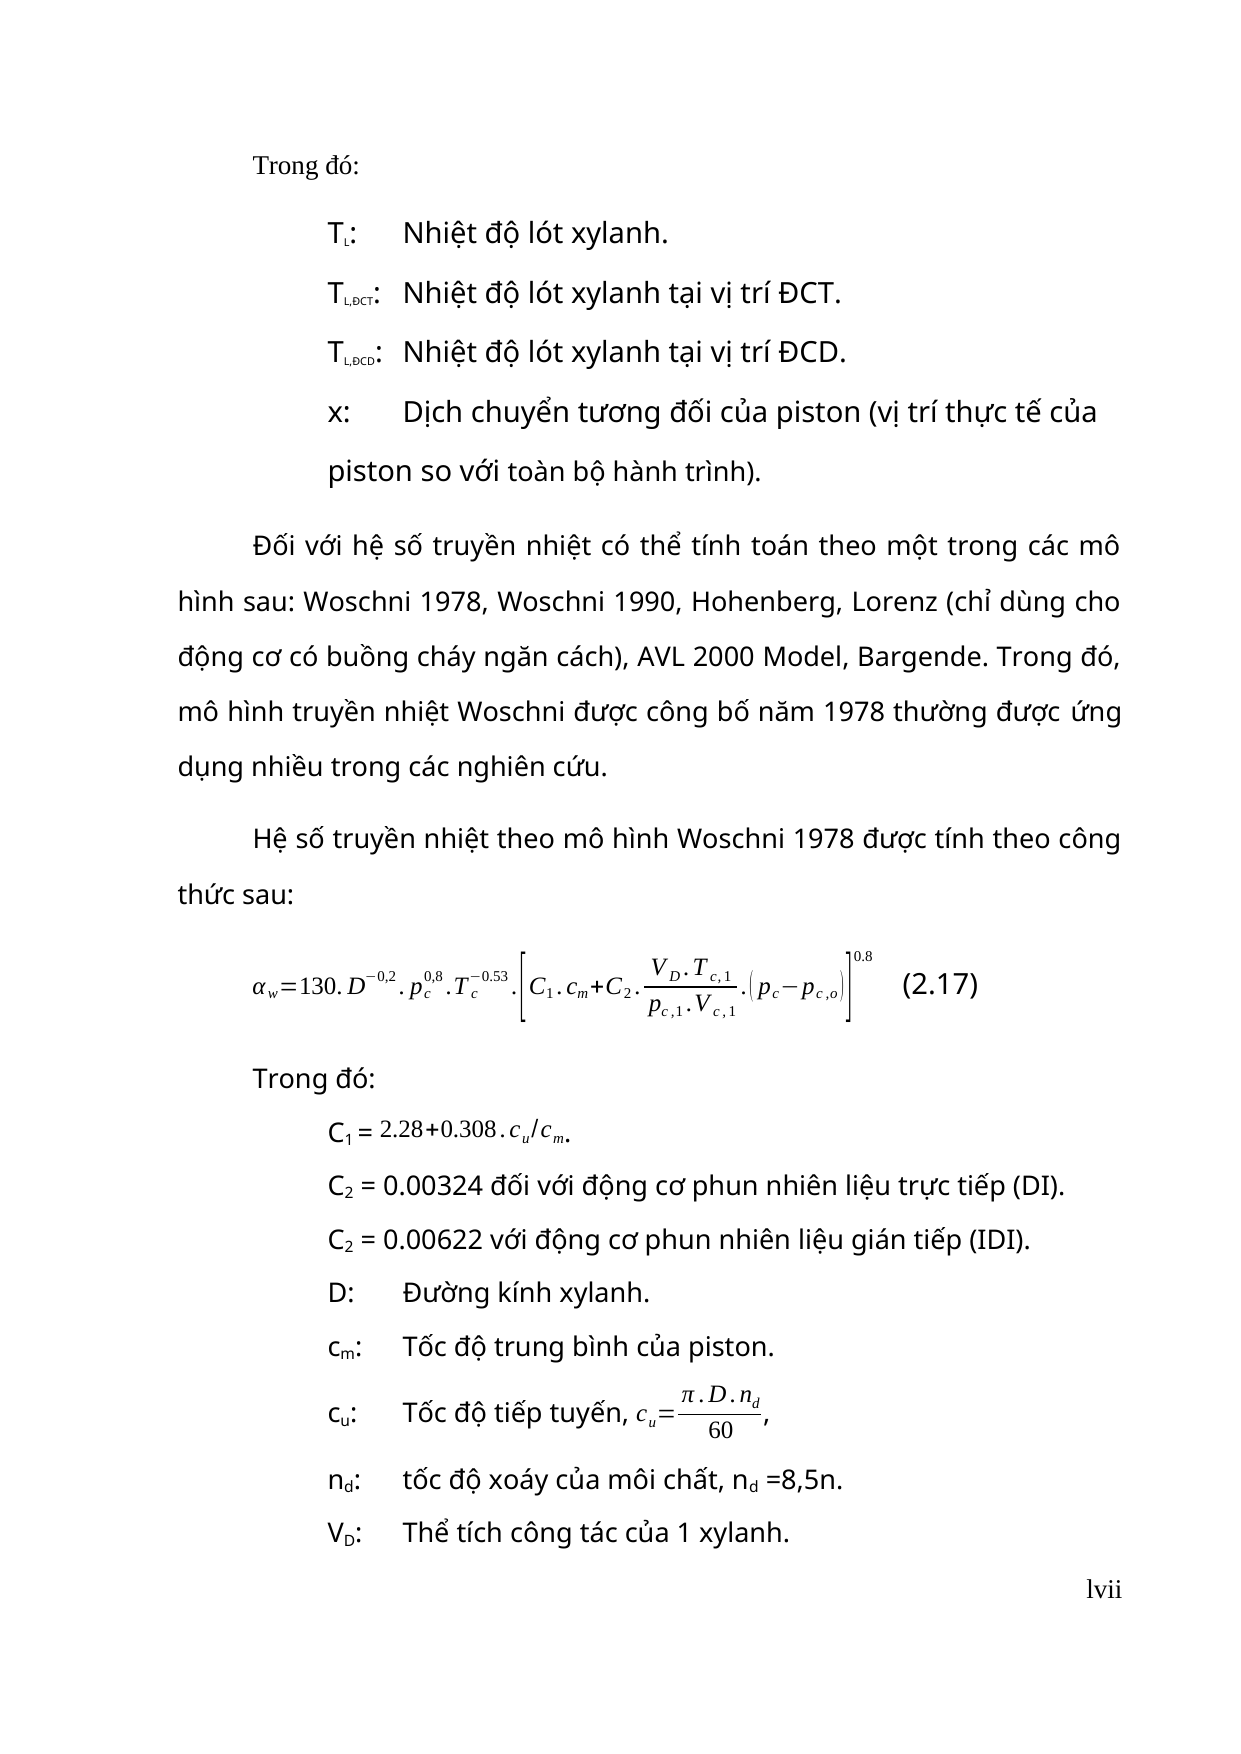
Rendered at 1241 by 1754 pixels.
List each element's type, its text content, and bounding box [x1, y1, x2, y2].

text Hệ số truyền nhiệt theo mô hình Woschni 1978 được tính theo công thức sau: [177, 820, 1122, 912]
text C2 = 0.00324 đối với động cơ phun nhiên liệu trực tiếp (DI). [252, 1167, 1122, 1203]
text Trong đó: [177, 1059, 1122, 1096]
text TL: Nhiệt độ lót xylanh. TL,ĐCT: Nhiệt độ lót xylanh tại vị trí ĐCT. TL,ĐCD: Nhiệt độ lót xylanh tại vị trí ĐCD. x: Dịch chuyển tương đối của piston (vị trí thực tế của piston so với toàn bộ hành trình). [327, 213, 1122, 490]
text C2 = 0.00622 với động cơ phun nhiên liệu gián tiếp (IDI). [252, 1220, 1122, 1257]
text Trong đó: [252, 149, 1122, 180]
text Đối với hệ số truyền nhiệt có thể tính toán theo một trong các mô hình sau: Woschni 1978, Woschni 1990, Hohenberg, Lorenz (chỉ dùng cho động cơ có buồng cháy ngăn cách), AVL 2000 Model, Bargende. Trong đó, mô hình truyền nhiệt Woschni được công bố năm 1978 thường được ứng dụng nhiều trong các nghiên cứu. [177, 527, 1122, 785]
text D: Đường kính xylanh. [252, 1274, 1122, 1311]
text cm: Tốc độ trung bình của piston. [252, 1327, 1122, 1364]
text C1 = . [252, 1113, 1122, 1150]
text VD: Thể tích công tác của 1 xylanh. [252, 1514, 1122, 1551]
text nd: tốc độ xoáy của môi chất, nd =8,5n. [252, 1460, 1122, 1497]
text cu: Tốc độ tiếp tuyến, , [252, 1381, 1122, 1443]
text (2.17) [215, 947, 1122, 1023]
